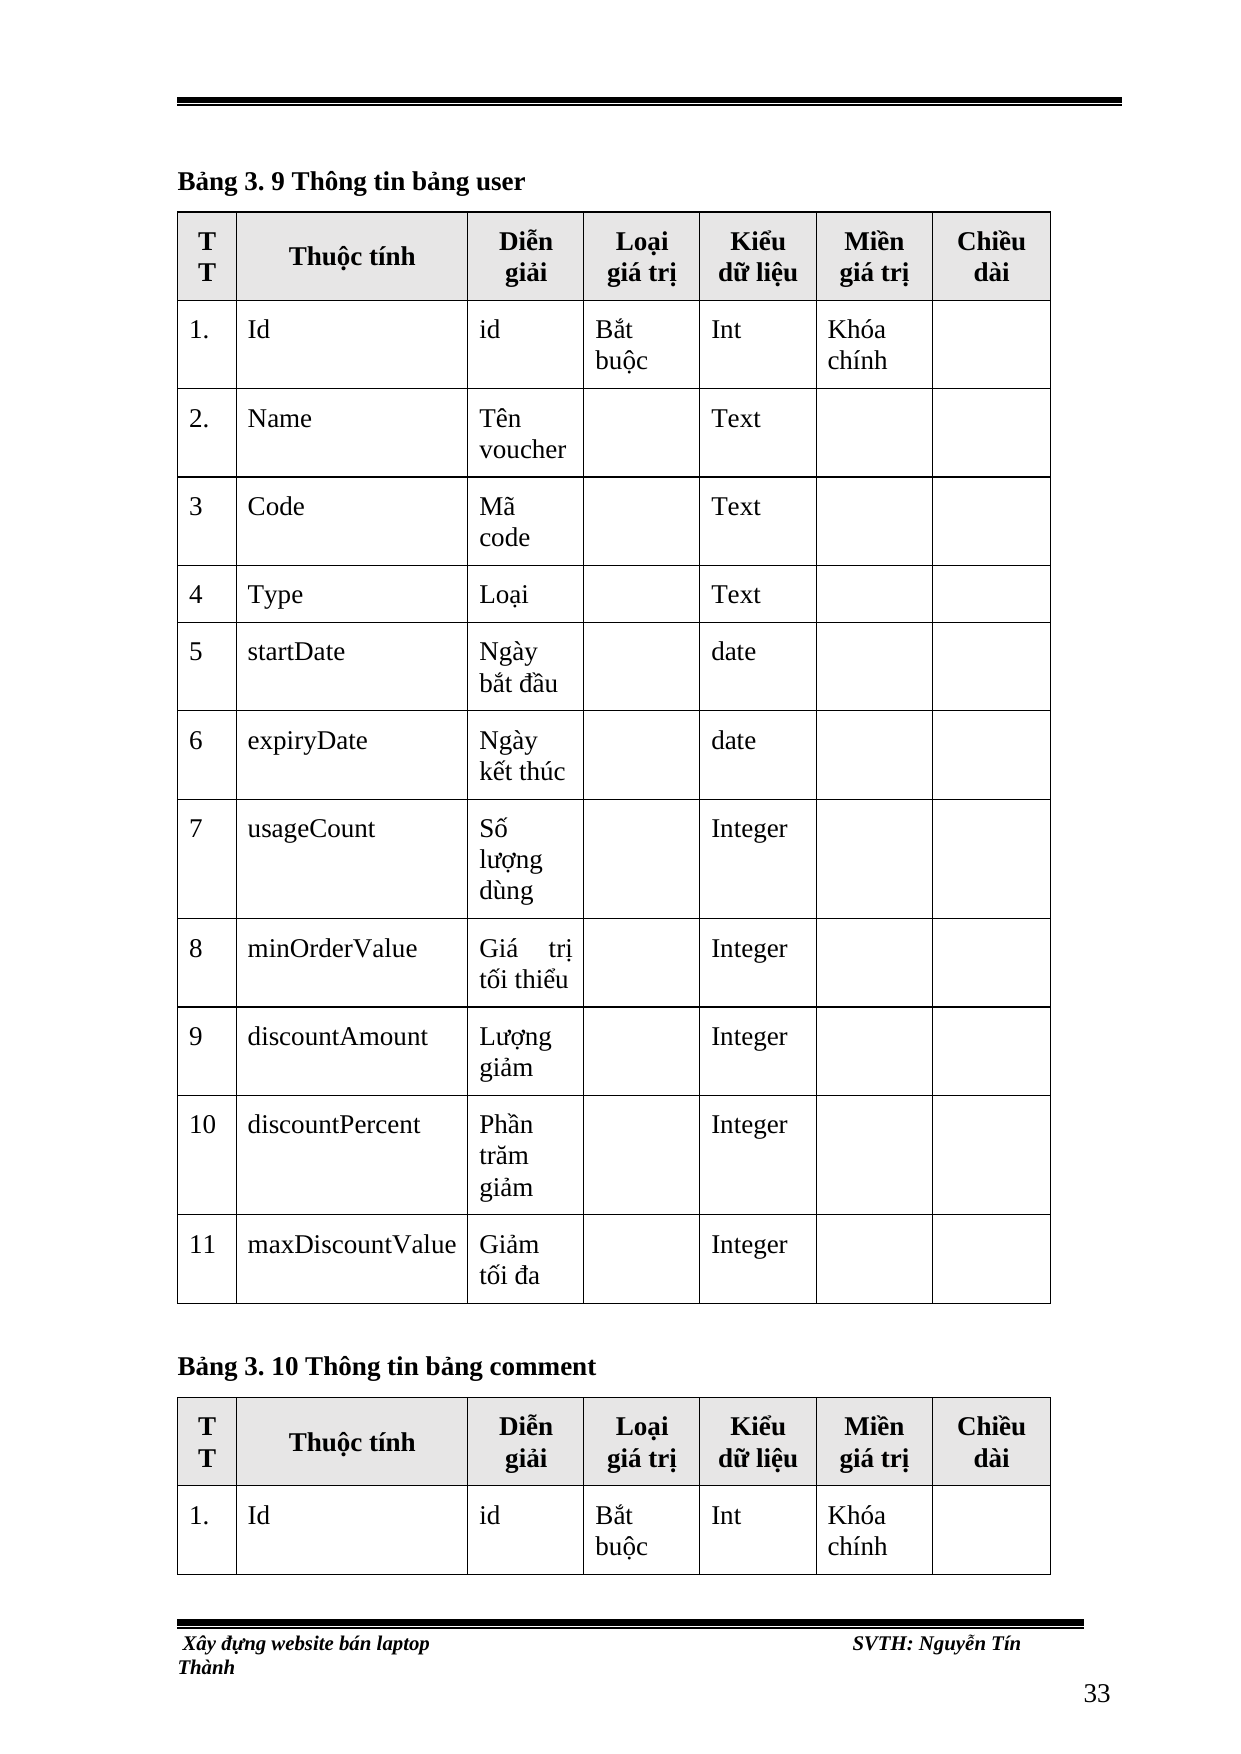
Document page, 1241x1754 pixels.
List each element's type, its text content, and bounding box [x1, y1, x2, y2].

table_cell expiryDate [237, 711, 467, 799]
table_cell 6 [178, 711, 236, 799]
table_cell [933, 1486, 1050, 1574]
table_cell [933, 301, 1050, 388]
table_cell Mã code [468, 478, 583, 565]
table_cell Lượng giảm [468, 1008, 583, 1095]
table_cell [933, 919, 1050, 1006]
table_cell id [468, 1486, 583, 1574]
table_cell [817, 623, 932, 710]
table_cell [584, 1096, 699, 1214]
table_header Kiểu dữ liệu [700, 1398, 816, 1485]
table_cell Loại [468, 566, 583, 622]
table_cell [933, 800, 1050, 918]
table_cell [817, 800, 932, 918]
table_cell discountAmount [237, 1008, 467, 1095]
table_cell Giảm tối đa [468, 1215, 583, 1303]
table_header Diễn giải [468, 1398, 583, 1485]
table_cell date [700, 623, 816, 710]
table_cell 11 [178, 1215, 236, 1303]
table_cell [584, 566, 699, 622]
table_cell Integer [700, 800, 816, 918]
table_cell Phần trăm giảm [468, 1096, 583, 1214]
table_cell [933, 389, 1050, 476]
table_cell usageCount [237, 800, 467, 918]
table_cell [817, 478, 932, 565]
table_cell Bắt buộc [584, 1486, 699, 1574]
table_cell [817, 1096, 932, 1214]
table_cell startDate [237, 623, 467, 710]
table_cell [584, 711, 699, 799]
table_cell [584, 800, 699, 918]
table_cell [584, 478, 699, 565]
table_header Kiểu dữ liệu [700, 213, 816, 300]
table_cell Int [700, 301, 816, 388]
table_cell Bắt buộc [584, 301, 699, 388]
table_cell Ngày kết thúc [468, 711, 583, 799]
table_cell discountPercent [237, 1096, 467, 1214]
table_cell Id [237, 301, 467, 388]
table_cell Type [237, 566, 467, 622]
table_cell Ngày bắt đầu [468, 623, 583, 710]
table_cell [933, 623, 1050, 710]
table_cell [817, 566, 932, 622]
table_cell Name [237, 389, 467, 476]
table_cell [933, 1096, 1050, 1214]
table_header TT [178, 213, 236, 300]
table_cell Tên voucher [468, 389, 583, 476]
table_cell [584, 389, 699, 476]
table_header Chiều dài [933, 1398, 1050, 1485]
table_cell 10 [178, 1096, 236, 1214]
table_cell [817, 1215, 932, 1303]
table_cell Text [700, 389, 816, 476]
table_cell [933, 1008, 1050, 1095]
table_cell 3 [178, 478, 236, 565]
table_cell Giá trị tối thiểu [468, 919, 583, 1006]
table_cell [933, 478, 1050, 565]
table_cell Integer [700, 1215, 816, 1303]
table_cell 5 [178, 623, 236, 710]
table_cell Số lượng dùng [468, 800, 583, 918]
table_cell Text [700, 478, 816, 565]
table_cell 2. [178, 389, 236, 476]
table_cell Khóa chính [817, 301, 932, 388]
table_cell Int [700, 1486, 816, 1574]
table_cell Text [700, 566, 816, 622]
table_cell [817, 919, 932, 1006]
table_header Thuộc tính [237, 213, 467, 300]
table_cell maxDiscountValue [237, 1215, 467, 1303]
table_cell Khóa chính [817, 1486, 932, 1574]
table_cell [933, 566, 1050, 622]
table_header Thuộc tính [237, 1398, 467, 1485]
table_cell 1. [178, 1486, 236, 1574]
table_cell [584, 1008, 699, 1095]
table_cell [584, 623, 699, 710]
table_cell minOrderValue [237, 919, 467, 1006]
table_header Miền giá trị [817, 1398, 932, 1485]
table_cell 4 [178, 566, 236, 622]
table_cell Integer [700, 1096, 816, 1214]
table_header Miền giá trị [817, 213, 932, 300]
table_cell [817, 389, 932, 476]
table_cell Id [237, 1486, 467, 1574]
table_cell [584, 919, 699, 1006]
table_cell [933, 711, 1050, 799]
table_cell [584, 1215, 699, 1303]
table_header TT [178, 1398, 236, 1485]
table_cell 1. [178, 301, 236, 388]
table_cell 8 [178, 919, 236, 1006]
table_cell Code [237, 478, 467, 565]
table_header Loại giá trị [584, 213, 699, 300]
table_header Loại giá trị [584, 1398, 699, 1485]
table_cell 7 [178, 800, 236, 918]
table_cell id [468, 301, 583, 388]
table_cell date [700, 711, 816, 799]
table_cell [817, 1008, 932, 1095]
table_cell [933, 1215, 1050, 1303]
table_cell 9 [178, 1008, 236, 1095]
table_cell Integer [700, 919, 816, 1006]
table_header Chiều dài [933, 213, 1050, 300]
table_cell [817, 711, 932, 799]
table_header Diễn giải [468, 213, 583, 300]
table_cell Integer [700, 1008, 816, 1095]
